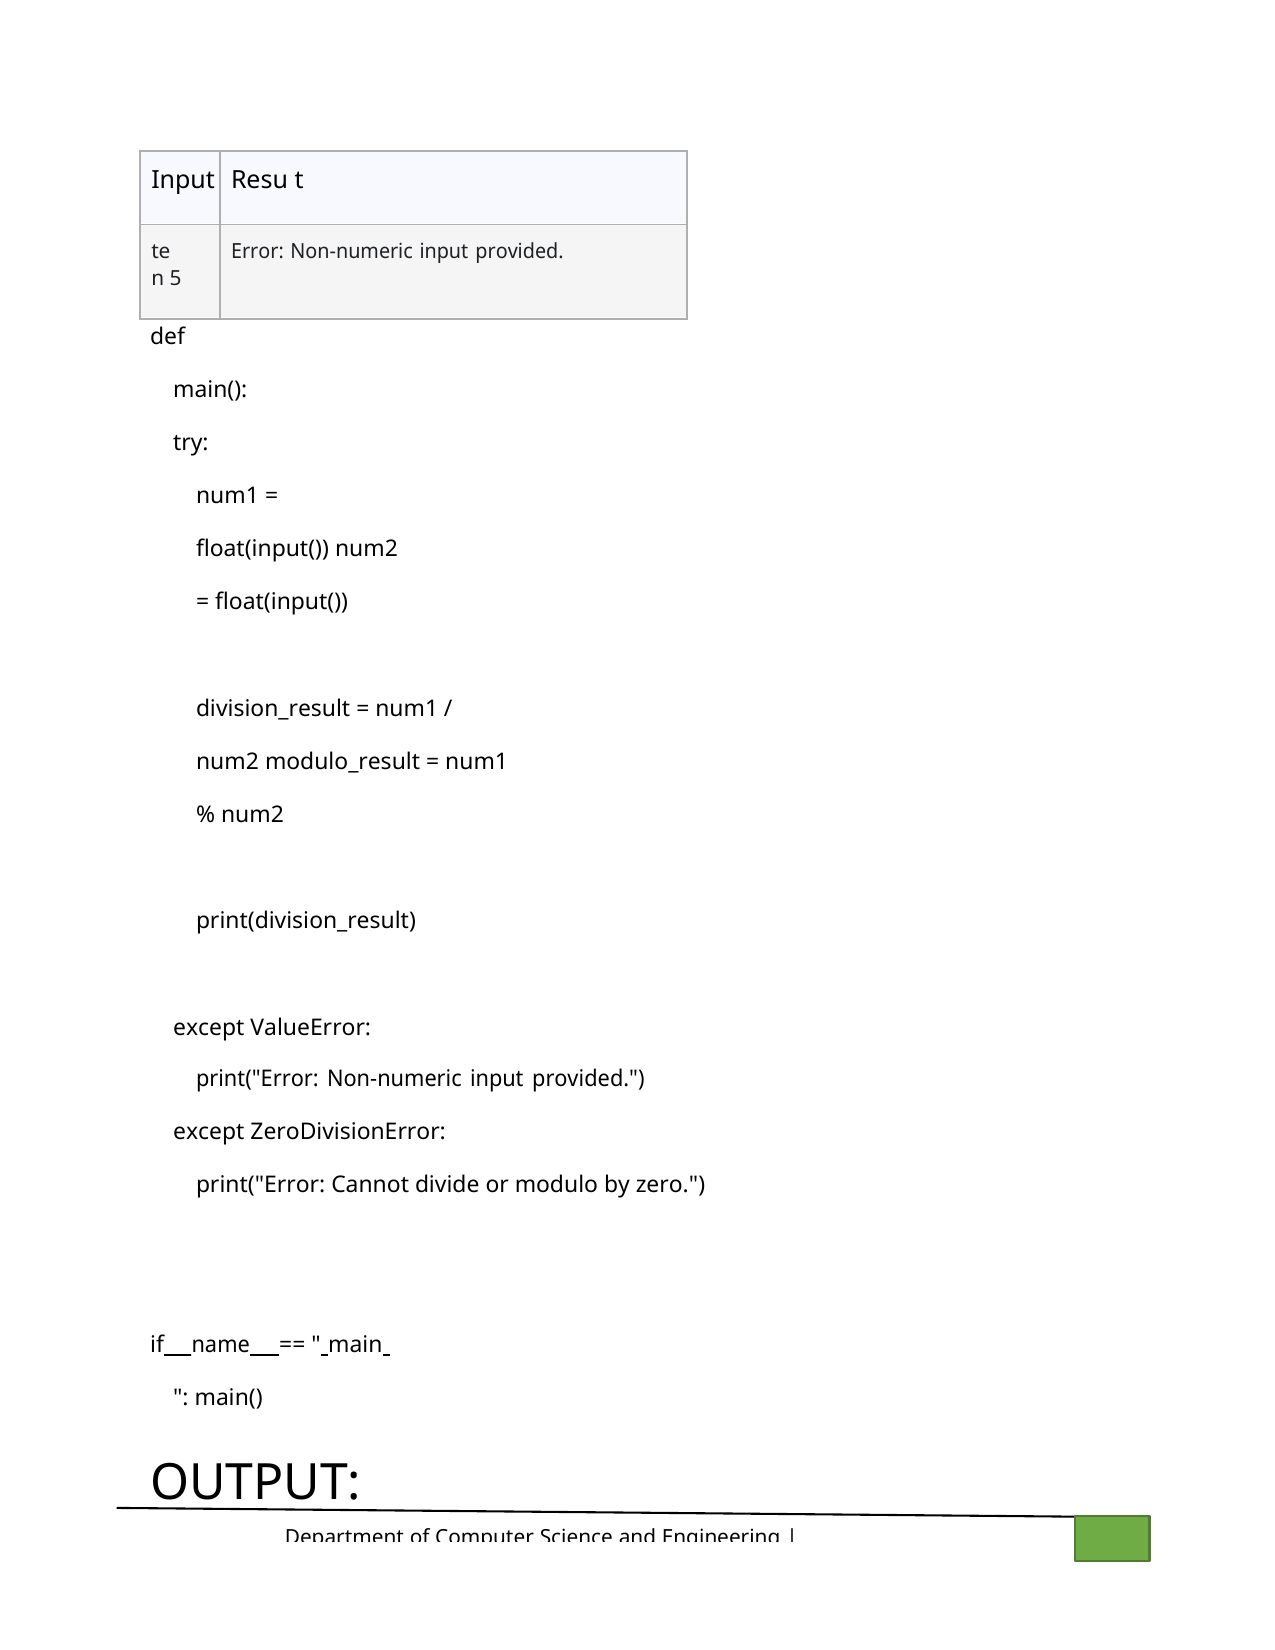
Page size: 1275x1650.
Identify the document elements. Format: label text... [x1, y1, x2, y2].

text num1 = float(input()) num2 = float(input()) [196, 479, 409, 617]
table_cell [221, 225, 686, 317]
subtitle OUTPUT: [150, 1446, 1162, 1514]
text print("Error: Cannot divide or modulo by zero.") [196, 1168, 1162, 1199]
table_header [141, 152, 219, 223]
text division_result = num1 / num2 modulo_result = num1 % num2 [196, 692, 511, 829]
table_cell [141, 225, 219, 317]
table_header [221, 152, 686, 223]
text if name == " main ": main() [150, 1328, 404, 1412]
text except ValueError: [173, 1011, 1162, 1042]
text print(division_result) [196, 904, 1162, 936]
text print("Error: Non-numeric input provided.") except ZeroDivisionError: [173, 1062, 652, 1146]
text def main(): try: [150, 320, 263, 457]
